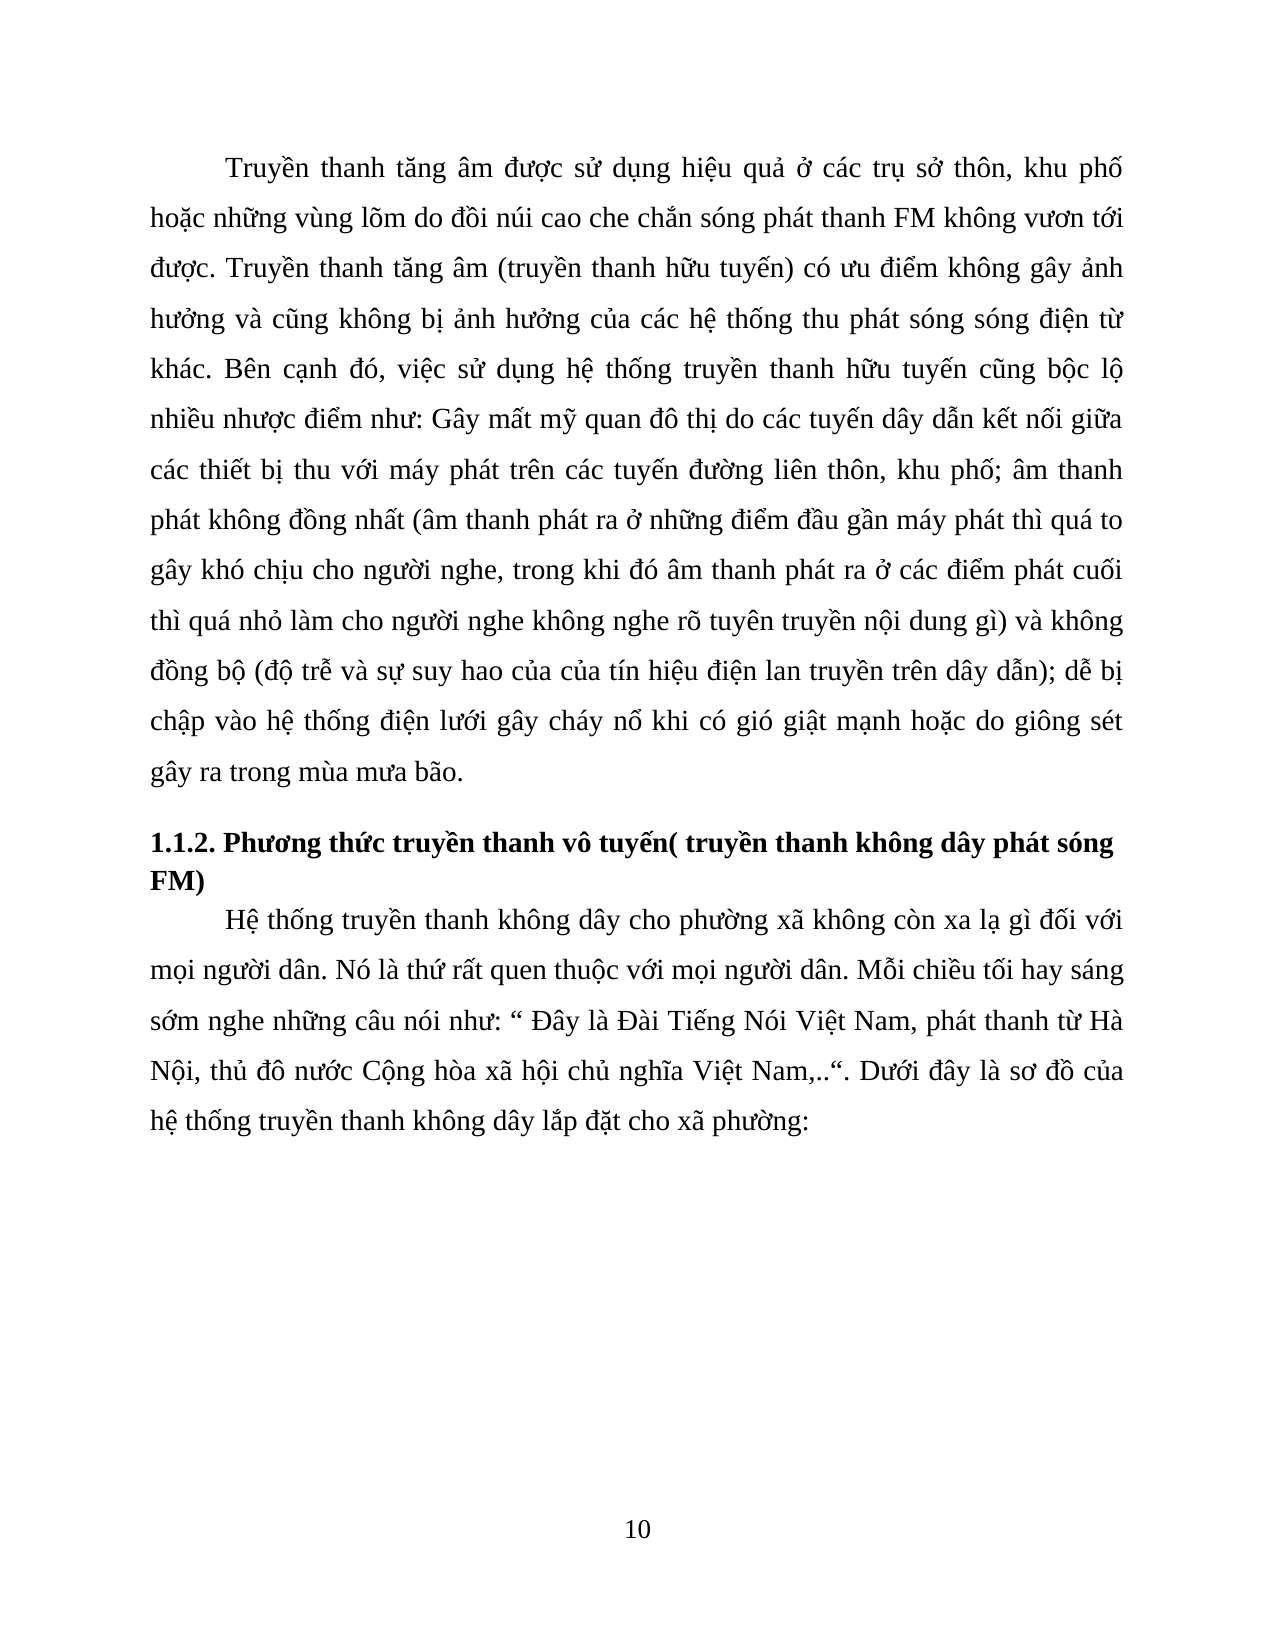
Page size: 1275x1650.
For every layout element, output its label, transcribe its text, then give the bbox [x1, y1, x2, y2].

text Truyền thanh tăng âm được sử dụng hiệu quả ở các trụ sở thôn, khu phố hoặc những vùng lõm do đồi núi cao che chắn sóng phát thanh FM không vươn tới được. Truyền thanh tăng âm (truyền thanh hữu tuyến) có ưu điểm không gây ảnh hưởng và cũng không bị ảnh hưởng của các hệ thống thu phát sóng sóng điện từ khác. Bên cạnh đó, việc sử dụng hệ thống truyền thanh hữu tuyến cũng bộc lộ nhiều nhược điểm như: Gây mất mỹ quan đô thị do các tuyến dây dẫn kết nối giữa các thiết bị thu với máy phát trên các tuyến đường liên thôn, khu phố; âm thanh phát không đồng nhất (âm thanh phát ra ở những điểm đầu gần máy phát thì quá to gây khó chịu cho người nghe, trong khi đó âm thanh phát ra ở các điểm phát cuối thì quá nhỏ làm cho người nghe không nghe rõ tuyên truyền nội dung gì) và không đồng bộ (độ trễ và sự suy hao của của tín hiệu điện lan truyền trên dây dẫn); dễ bị chập vào hệ thống điện lưới gây cháy nổ khi có gió giật mạnh hoặc do giông sét gây ra trong mùa mưa bão. [150, 150, 1125, 787]
subtitle 1.1.2. Phương thức truyền thanh vô tuyến( truyền thanh không dây phát sóng FM) [150, 825, 1125, 897]
text Hệ thống truyền thanh không dây cho phường xã không còn xa lạ gì đối với mọi người dân. Nó là thứ rất quen thuộc với mọi người dân. Mỗi chiều tối hay sáng sớm nghe những câu nói như: “ Đây là Đài Tiếng Nói Việt Nam, phát thanh từ Hà Nội, thủ đô nước Cộng hòa xã hội chủ nghĩa Việt Nam,..“. Dưới đây là sơ đồ của hệ thống truyền thanh không dây lắp đặt cho xã phường: [150, 902, 1125, 1137]
